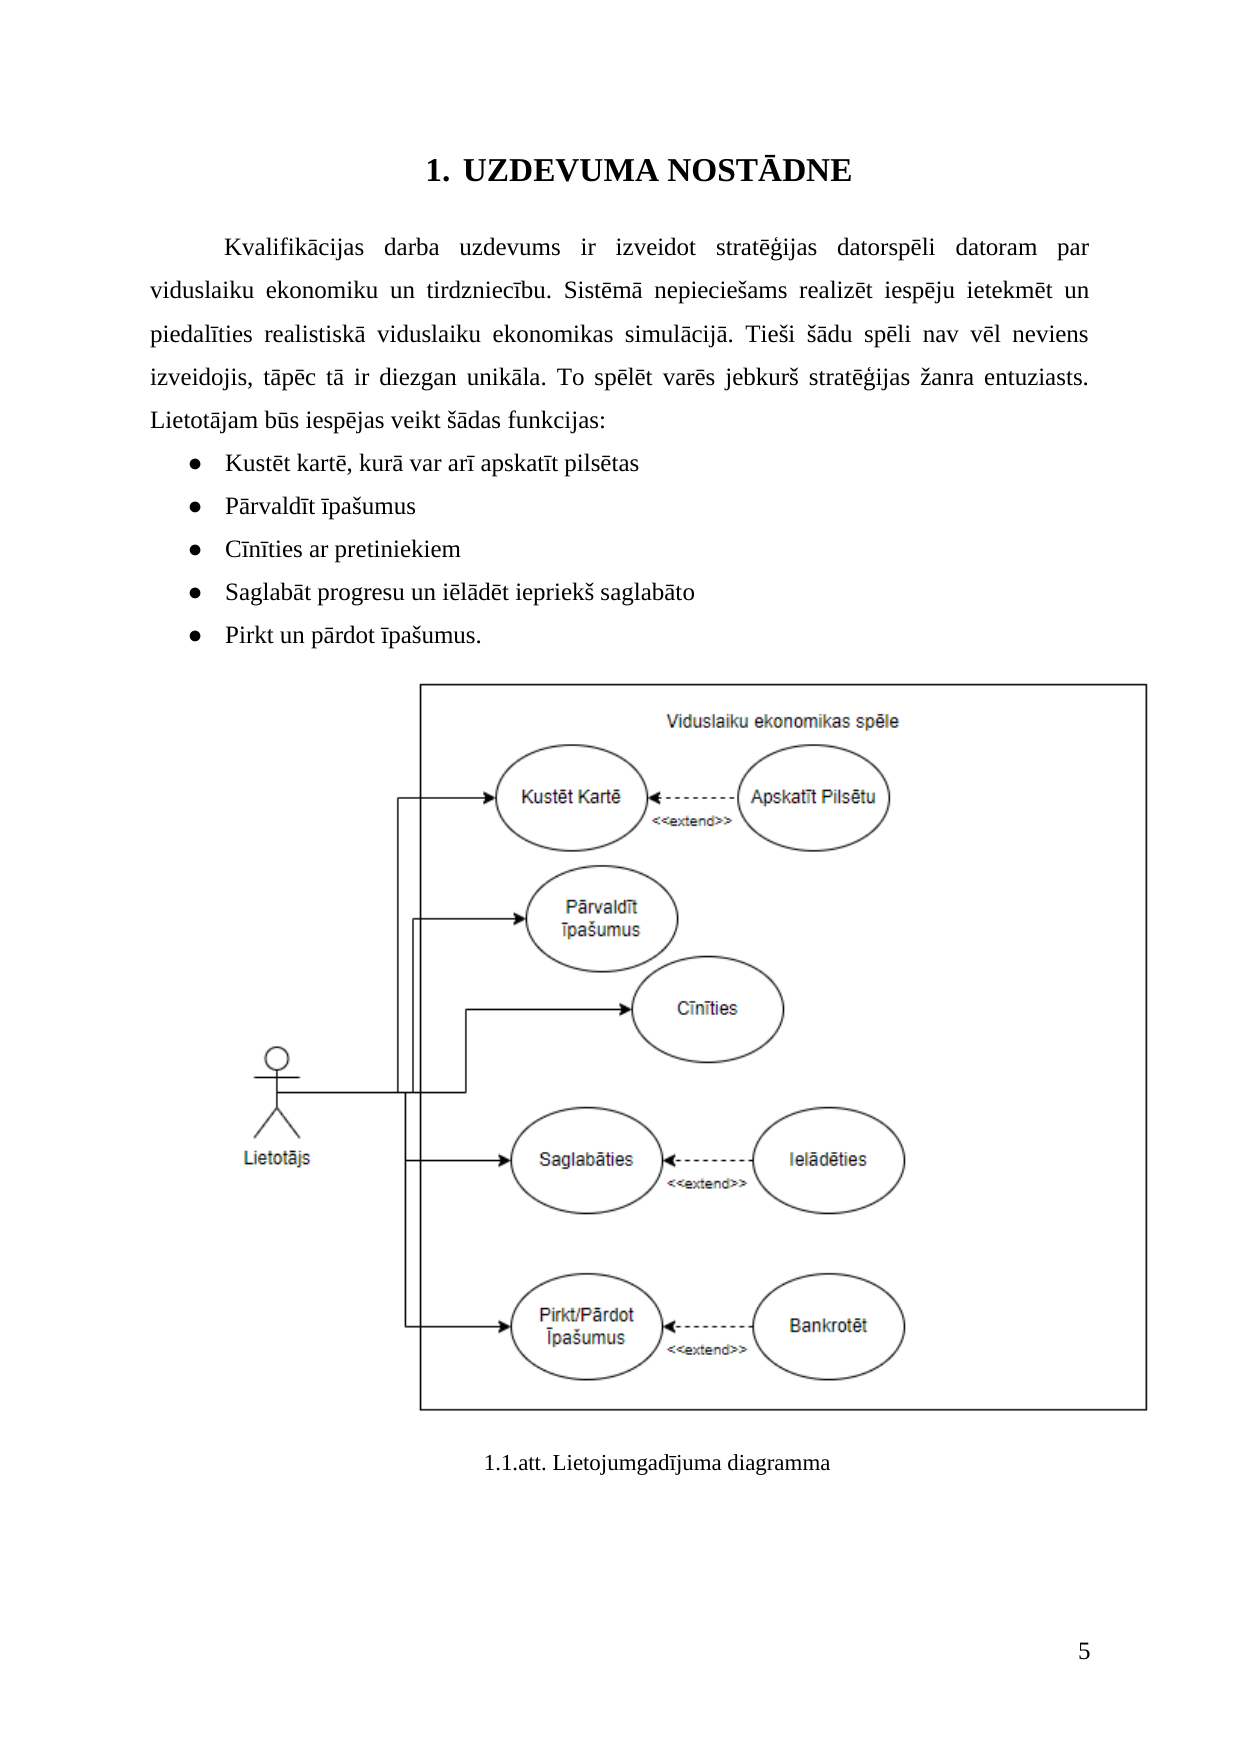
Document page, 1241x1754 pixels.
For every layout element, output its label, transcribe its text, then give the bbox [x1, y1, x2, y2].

subtitle UZDEVUMA NOSTĀDNE [187, 150, 1090, 188]
list Cīnīties ar pretiniekiem [187, 534, 1090, 563]
list Kustēt kartē, kurā var arī apskatīt pilsētas [187, 448, 1090, 477]
list Pirkt un pārdot īpašumus. [187, 621, 1090, 649]
list Pārvaldīt īpašumus [187, 491, 1090, 520]
subtitle 1.1.att. Lietojumgadījuma diagramma [150, 1449, 1090, 1475]
list Saglabāt progresu un iēlādēt iepriekš saglabāto [187, 577, 1090, 606]
picture [225, 663, 1167, 1435]
text Kvalifikācijas darba uzdevums ir izveidot stratēģijas datorspēli datoram par viduslaiku ekonomiku un tirdzniecību. Sistēmā nepieciešams realizēt iespēju ietekmēt un piedalīties realistiskā viduslaiku ekonomikas simulācijā. Tieši šādu spēli nav vēl neviens izveidojis, tāpēc tā ir diezgan unikāla. To spēlēt varēs jebkurš stratēģijas žanra entuziasts. Lietotājam būs iespējas veikt šādas funkcijas: [150, 232, 1090, 434]
